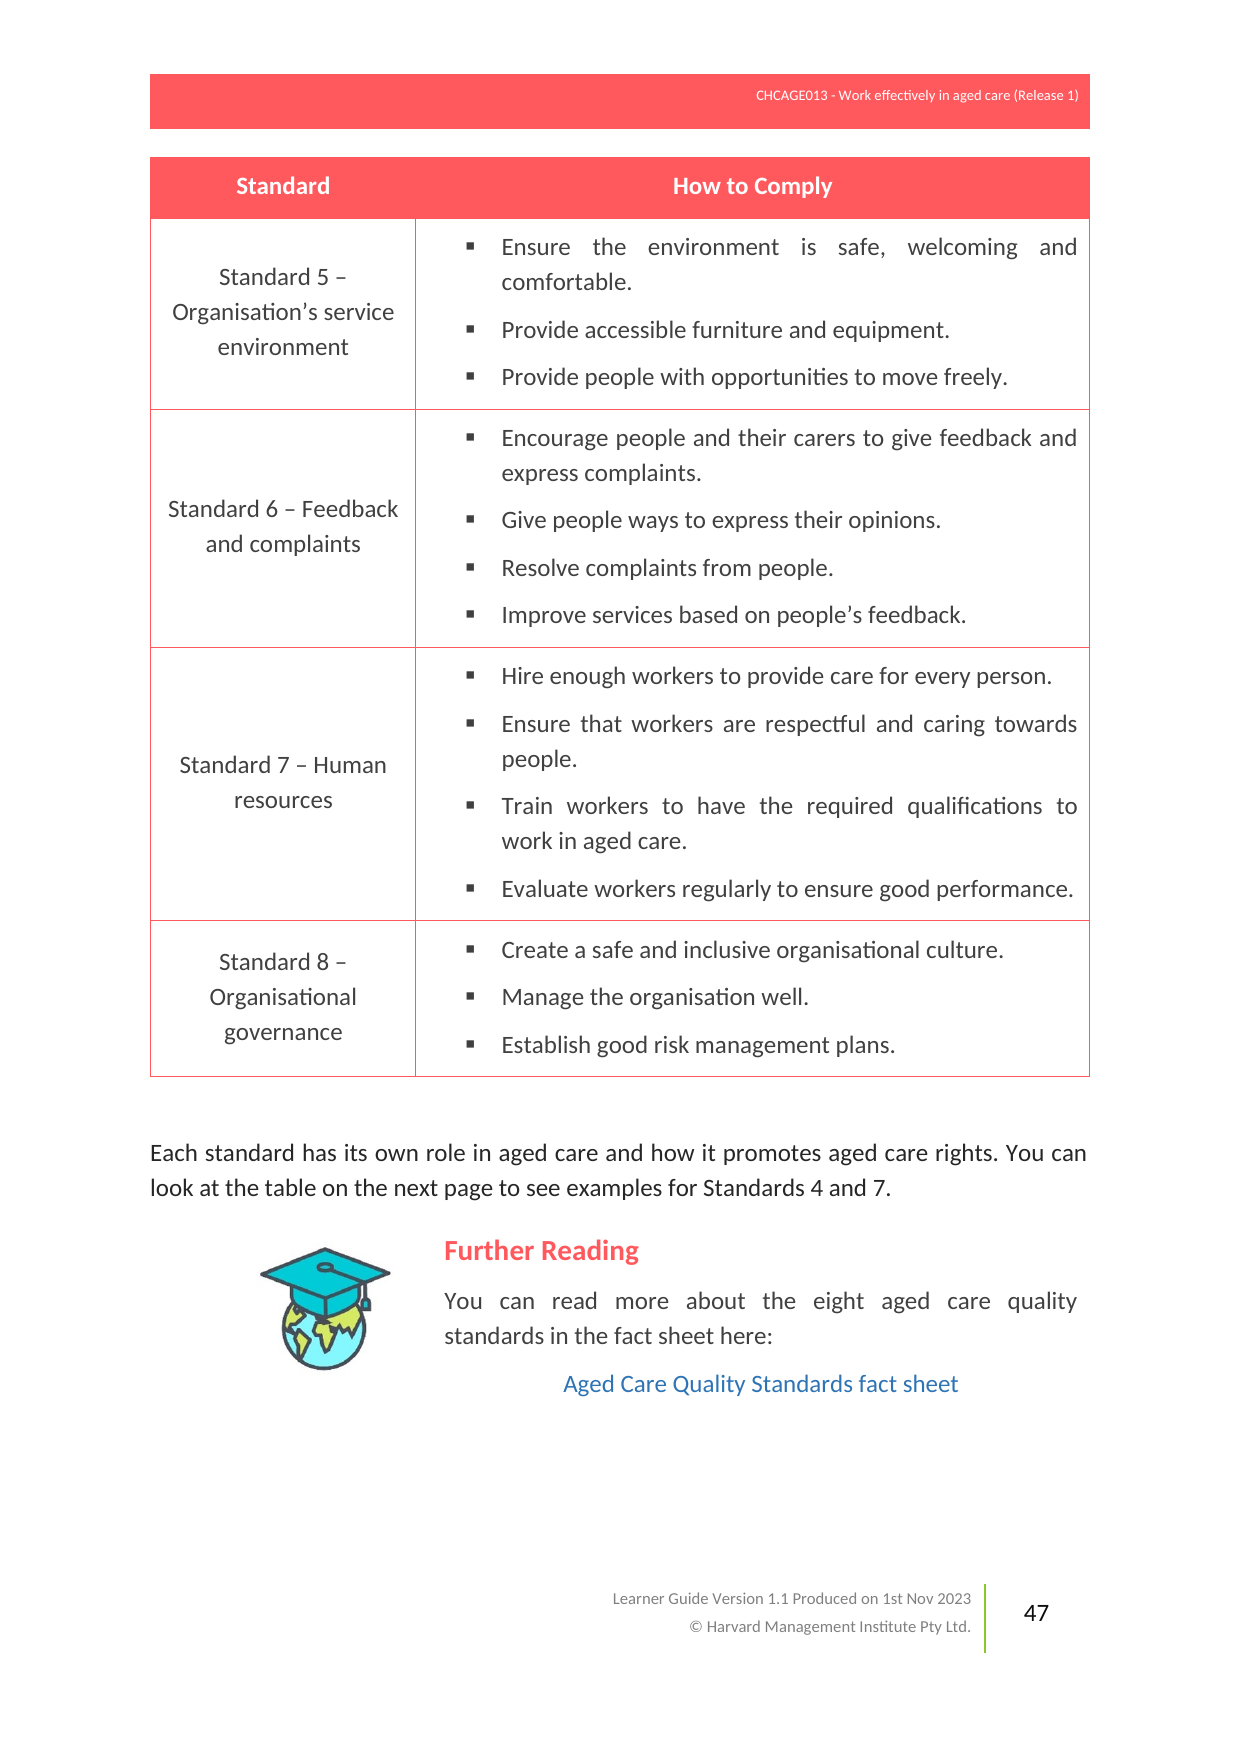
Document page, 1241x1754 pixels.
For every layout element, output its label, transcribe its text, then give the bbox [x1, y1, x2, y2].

table_cell Ensure the environment is safe, welcoming and comfortable. Provide accessible furniture and equipment. Provide people with opportunities to move freely. [416, 219, 1089, 408]
table_cell Standard 7 – Human resources [151, 648, 415, 920]
table_cell Hire enough workers to provide care for every person. Ensure that workers are respectful and caring towards people. Train workers to have the required qualifications to work in aged care. Evaluate workers regularly to ensure good performance. [416, 648, 1089, 920]
picture [256, 1232, 397, 1380]
table_header [223, 1220, 430, 1415]
table_cell Standard 8 – Organisational governance [151, 921, 415, 1076]
table_cell Encourage people and their carers to give feedback and express complaints. Give people ways to express their opinions. Resolve complaints from people. Improve services based on people’s feedback. [416, 410, 1089, 647]
table_cell Create a safe and inclusive organisational culture. Manage the organisation well. Establish good risk management plans. [416, 921, 1089, 1076]
table_cell Standard 5 – Organisation’s service environment [151, 219, 415, 408]
text Each standard has its own role in aged care and how it promotes aged care rights. You can look at the table on the next page to see examples for Standards 4 and 7. [150, 1137, 1090, 1203]
table_cell Standard 6 – Feedback and complaints [151, 410, 415, 647]
table_header Standard [151, 158, 415, 218]
table_header Further Reading You can read more about the eight aged care quality standards in the fact sheet here: Aged Care Quality Standards fact sheet [430, 1220, 1089, 1415]
table_header How to Comply [416, 158, 1089, 218]
